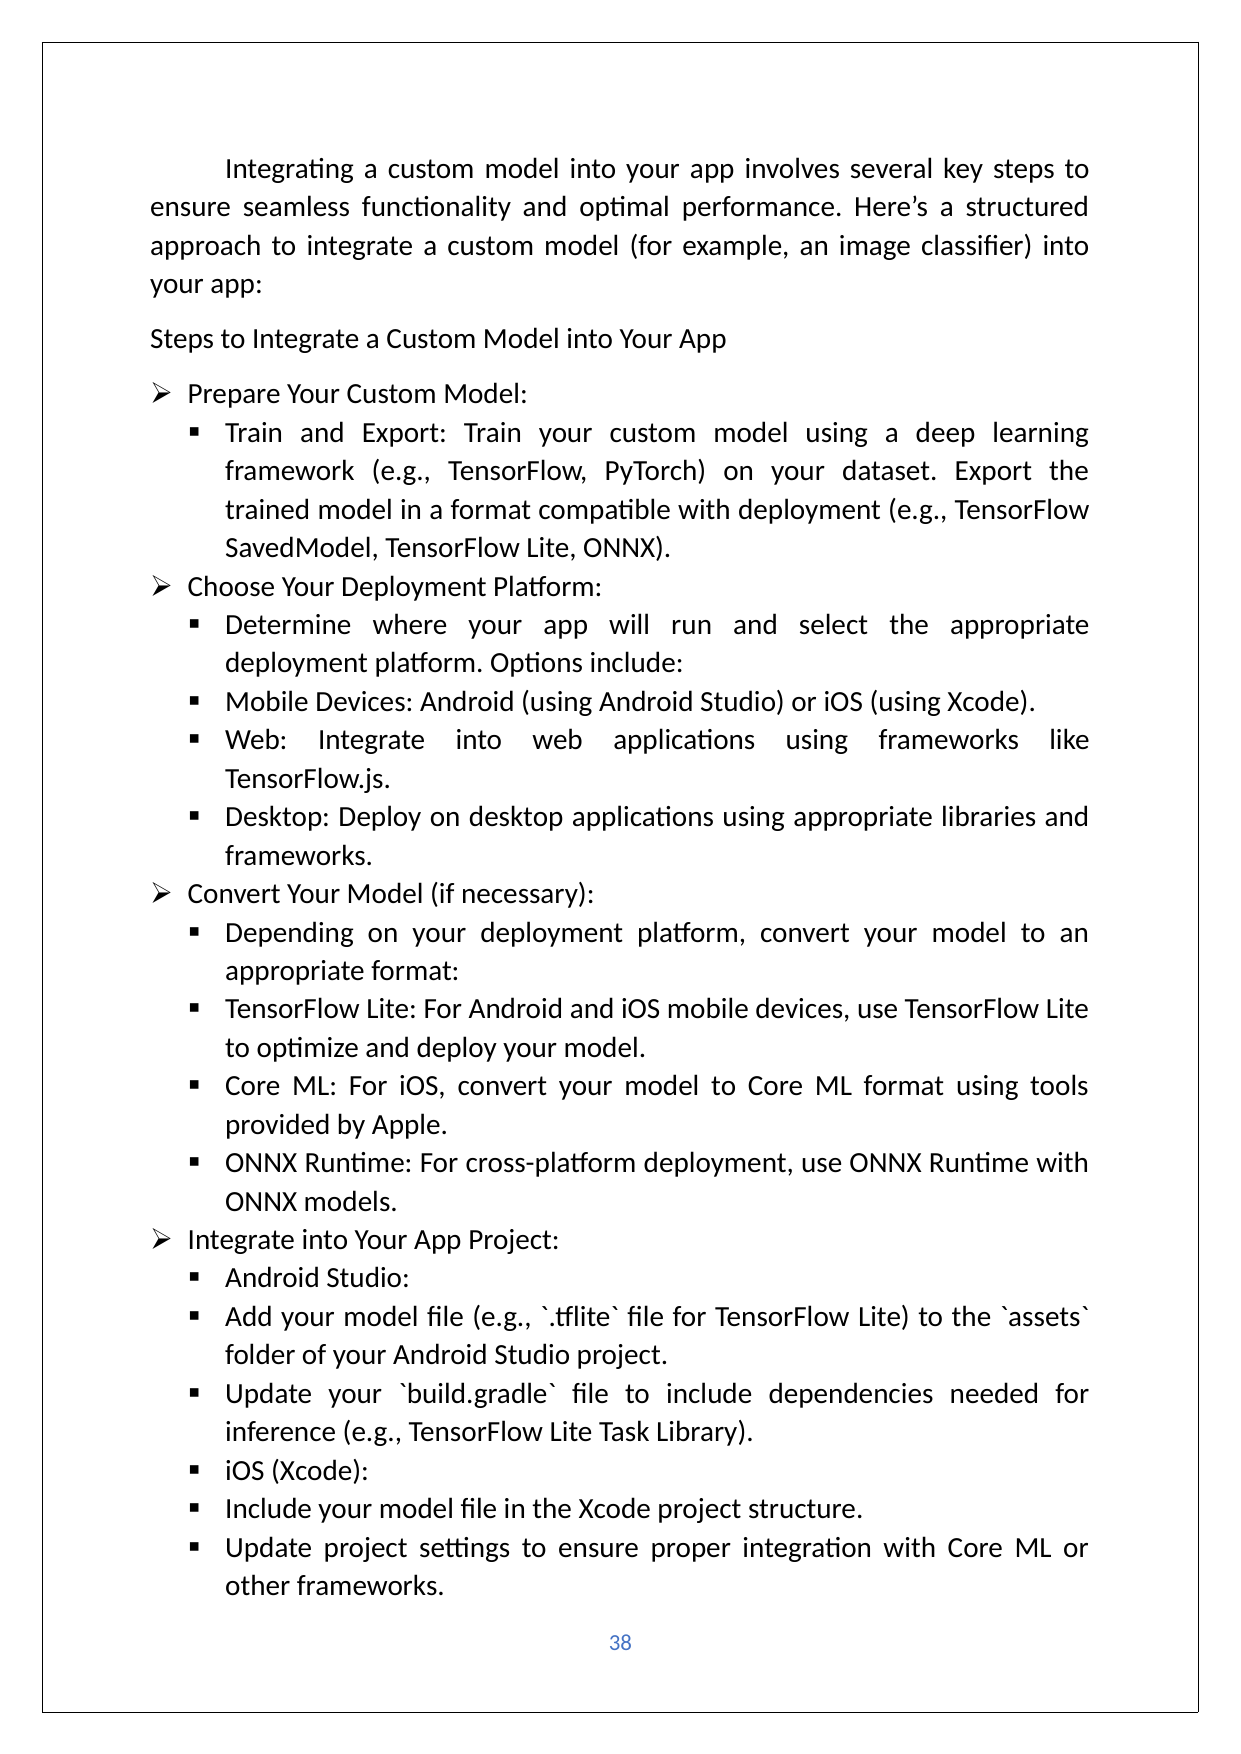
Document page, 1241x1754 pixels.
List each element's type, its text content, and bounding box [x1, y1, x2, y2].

list Mobile Devices: Android (using Android Studio) or iOS (using Xcode). [187, 683, 1090, 719]
list Android Studio: [187, 1259, 1090, 1295]
text Steps to Integrate a Custom Model into Your App [150, 320, 1090, 356]
list Choose Your Deployment Platform: [150, 568, 1090, 603]
list Core ML: For iOS, convert your model to Core ML format using tools provided by Apple. [187, 1067, 1090, 1141]
list Determine where your app will run and select the appropriate deployment platform. Options include: [187, 606, 1090, 680]
list Convert Your Model (if necessary): [150, 875, 1090, 911]
list iOS (Xcode): [187, 1452, 1090, 1487]
text Integrating a custom model into your app involves several key steps to ensure seamless functionality and optimal performance. Here’s a structured approach to integrate a custom model (for example, an image classifier) into your app: [150, 150, 1090, 301]
list Train and Export: Train your custom model using a deep learning framework (e.g., TensorFlow, PyTorch) on your dataset. Export the trained model in a format compatible with deployment (e.g., TensorFlow SavedModel, TensorFlow Lite, ONNX). [187, 414, 1090, 565]
list Update project settings to ensure proper integration with Core ML or other frameworks. [187, 1529, 1090, 1603]
list Add your model file (e.g., `.tflite` file for TensorFlow Lite) to the `assets` folder of your Android Studio project. [187, 1298, 1090, 1372]
list Prepare Your Custom Model: [150, 376, 1090, 411]
list ONNX Runtime: For cross-platform deployment, use ONNX Runtime with ONNX models. [187, 1144, 1090, 1218]
list Web: Integrate into web applications using frameworks like TensorFlow.js. [187, 721, 1090, 796]
list Include your model file in the Xcode project structure. [187, 1490, 1090, 1526]
list TensorFlow Lite: For Android and iOS mobile devices, use TensorFlow Lite to optimize and deploy your model. [187, 991, 1090, 1064]
list Depending on your deployment platform, convert your model to an appropriate format: [187, 914, 1090, 988]
list Update your `build.gradle` file to include dependencies needed for inference (e.g., TensorFlow Lite Task Library). [187, 1375, 1090, 1449]
list Integrate into Your App Project: [150, 1221, 1090, 1257]
list Desktop: Deploy on desktop applications using appropriate libraries and frameworks. [187, 798, 1090, 872]
